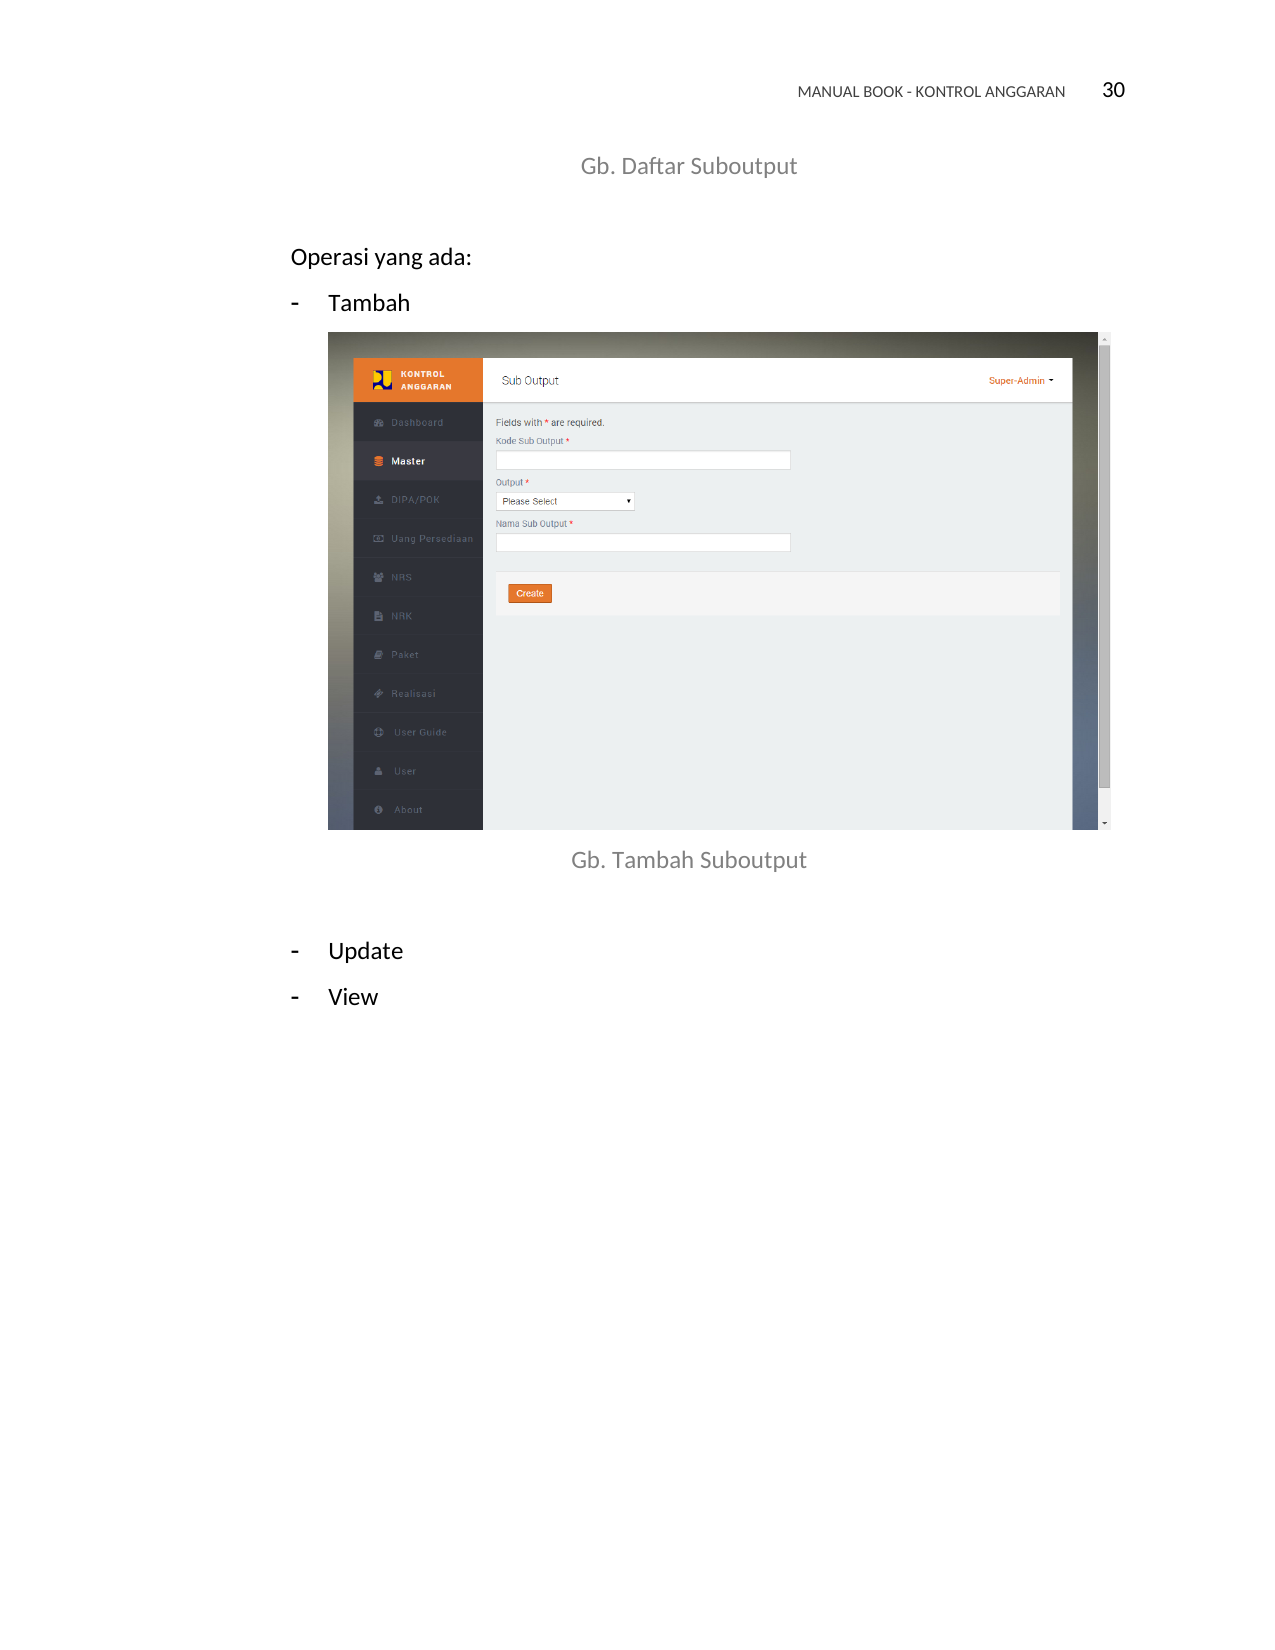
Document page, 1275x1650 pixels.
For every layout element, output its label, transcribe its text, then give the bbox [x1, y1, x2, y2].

list Update [291, 935, 1125, 966]
list Gb. Tambah Suboutput [253, 844, 1125, 874]
picture [328, 332, 1111, 830]
list Gb. Daftar Suboutput [253, 150, 1125, 181]
list Operasi yang ada: [291, 241, 1125, 272]
list View [291, 981, 1125, 1011]
list Tambah [291, 287, 1125, 318]
